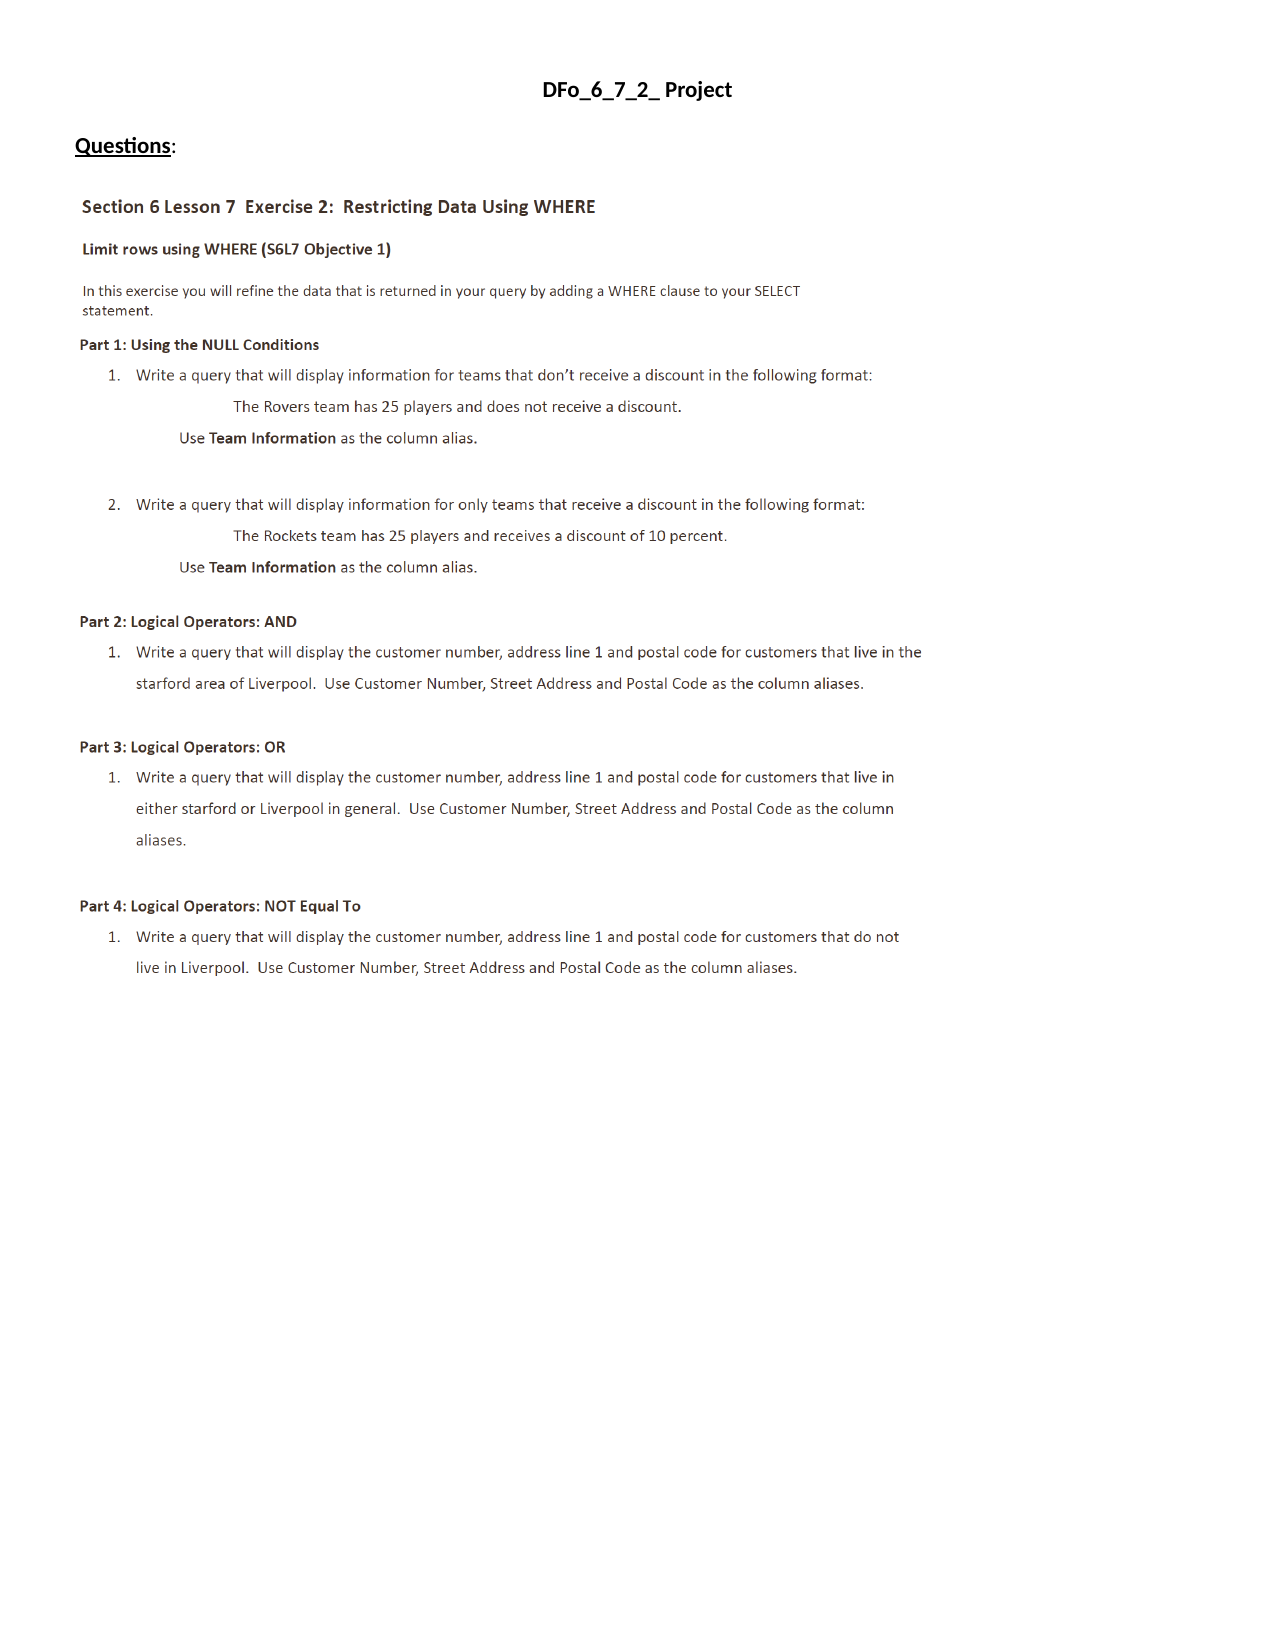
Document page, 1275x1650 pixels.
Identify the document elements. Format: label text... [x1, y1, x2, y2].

picture [75, 187, 924, 994]
text DFo_6_7_2_ Project [75, 75, 1200, 103]
text Questions: [75, 131, 1200, 159]
